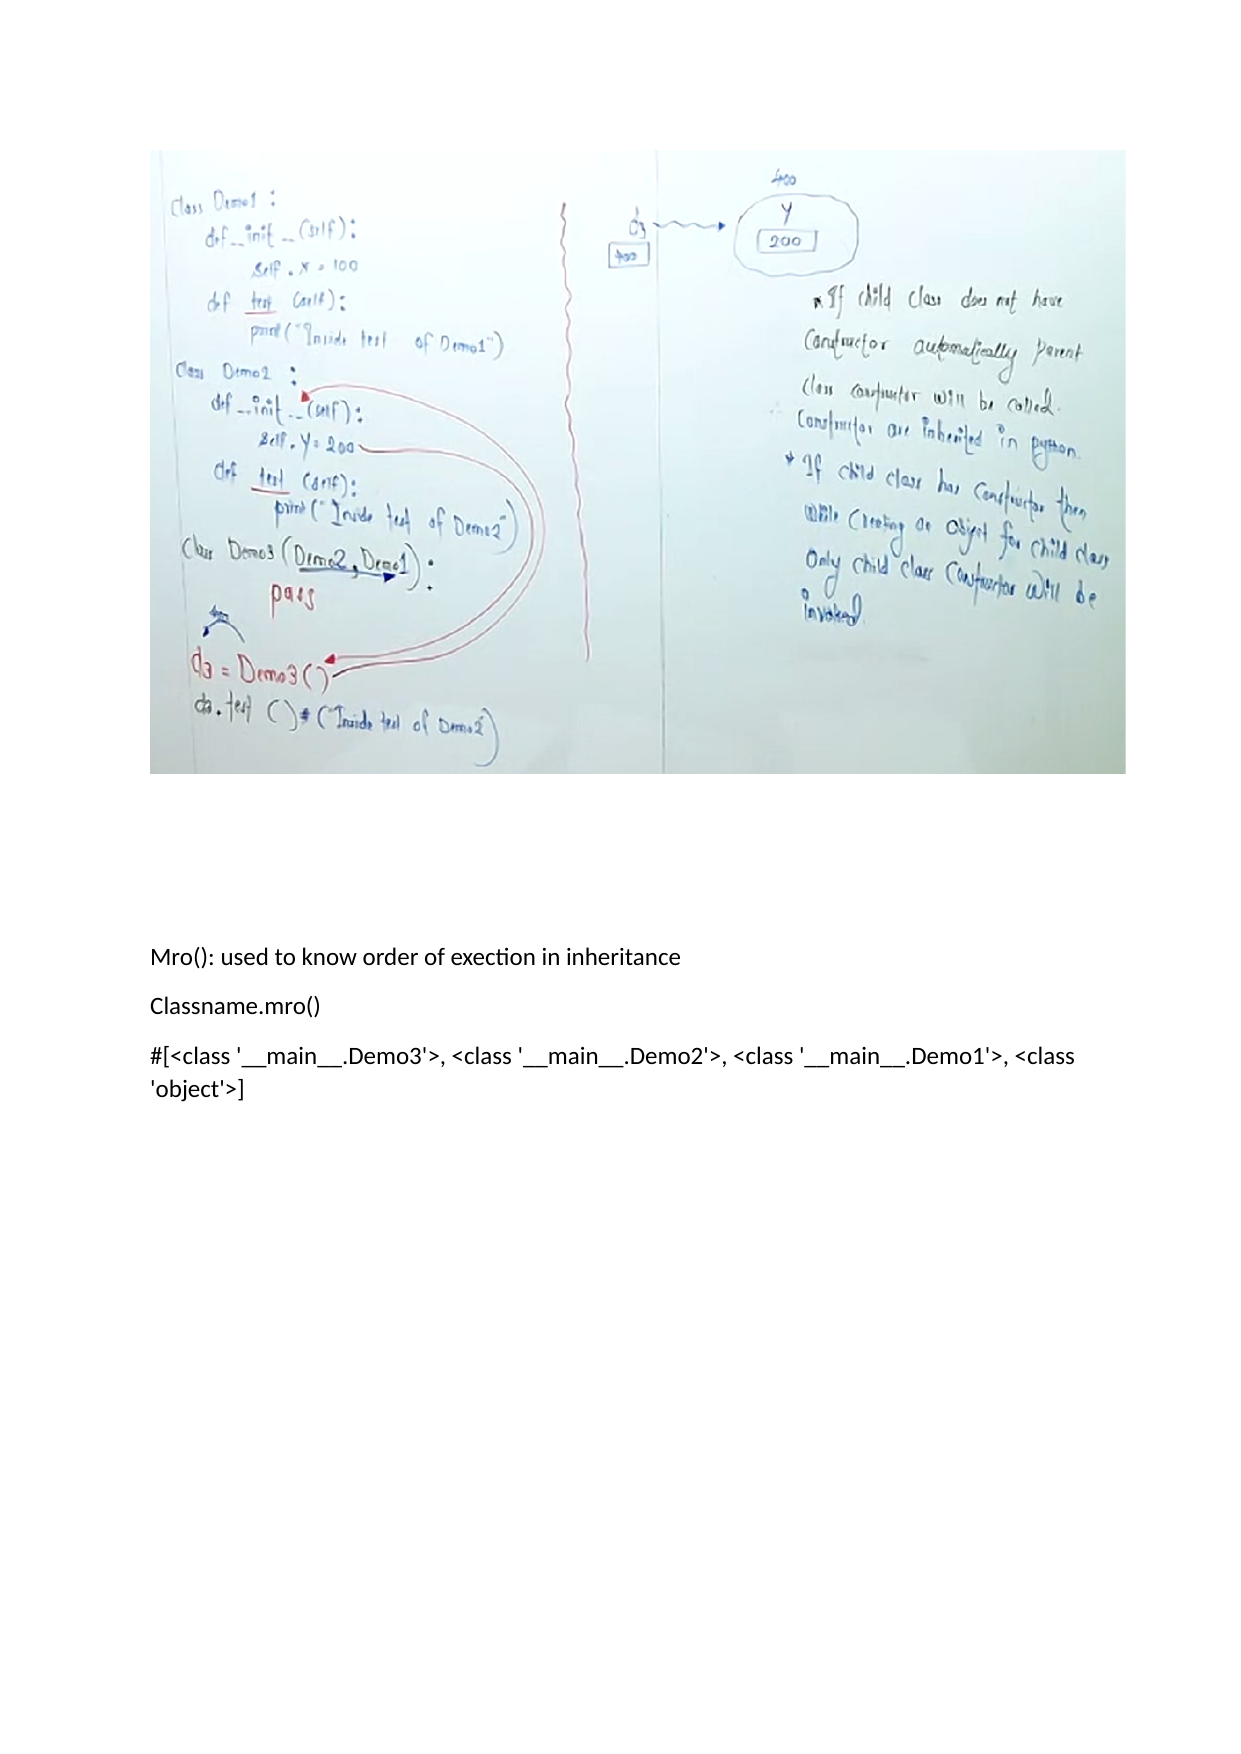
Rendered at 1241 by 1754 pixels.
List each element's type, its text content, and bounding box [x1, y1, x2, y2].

text #[<class '__main__.Demo3'>, <class '__main__.Demo2'>, <class '__main__.Demo1'>, <class 'object'>] [150, 1040, 1090, 1103]
text Mro(): used to know order of exection in inheritance [150, 941, 1090, 971]
text Classname.mro() [150, 990, 1090, 1021]
picture [150, 150, 1126, 774]
